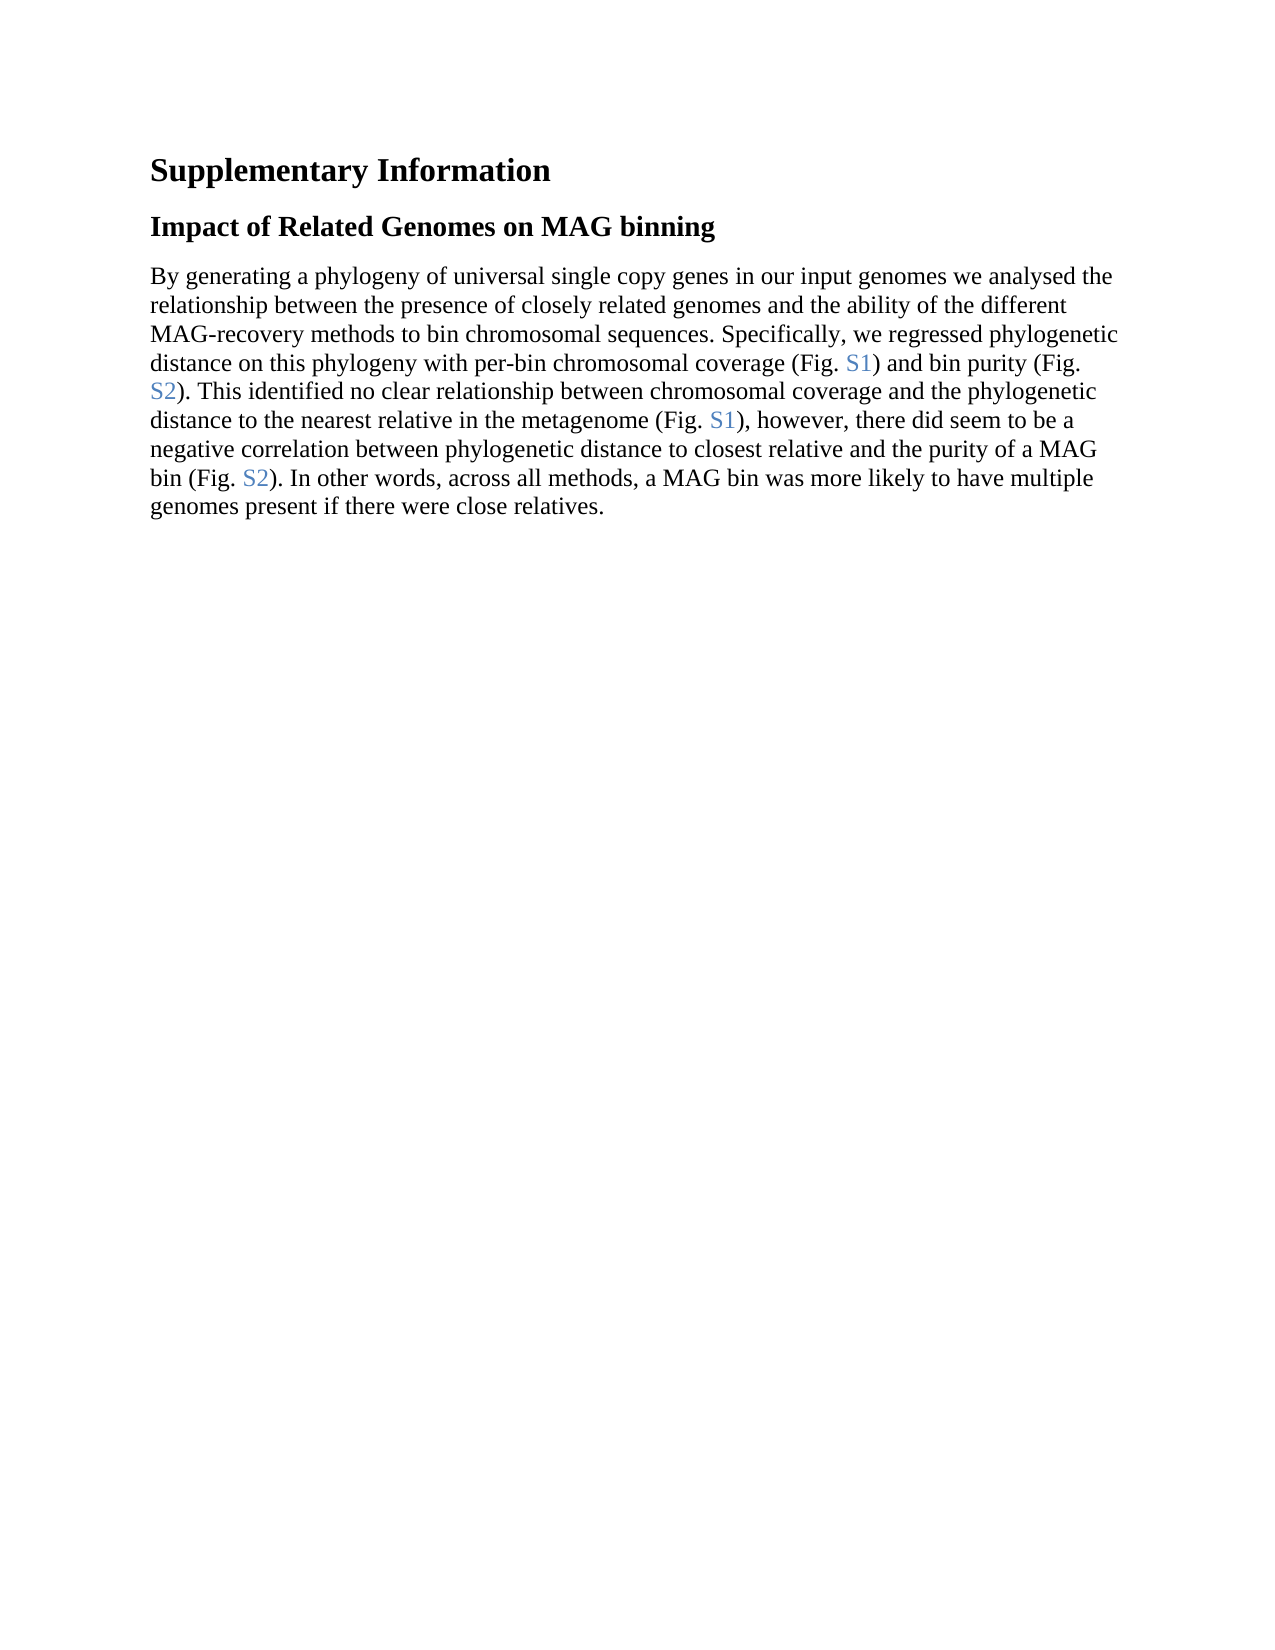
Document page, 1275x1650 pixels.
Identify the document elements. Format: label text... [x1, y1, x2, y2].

subtitle Supplementary Information [150, 150, 1125, 188]
subtitle Impact of Related Genomes on MAG binning [150, 209, 1125, 243]
text By generating a phylogeny of universal single copy genes in our input genomes we analysed the relationship between the presence of closely related genomes and the ability of the different MAG-recovery methods to bin chromosomal sequences. Specifically, we regressed phylogenetic distance on this phylogeny with per-bin chromosomal coverage (Fig. S1) and bin purity (Fig. S2). This identified no clear relationship between chromosomal coverage and the phylogenetic distance to the nearest relative in the metagenome (Fig. S1), however, there did seem to be a negative correlation between phylogenetic distance to closest relative and the purity of a MAG bin (Fig. S2). In other words, across all methods, a MAG bin was more likely to have multiple genomes present if there were close relatives. [150, 261, 1125, 520]
